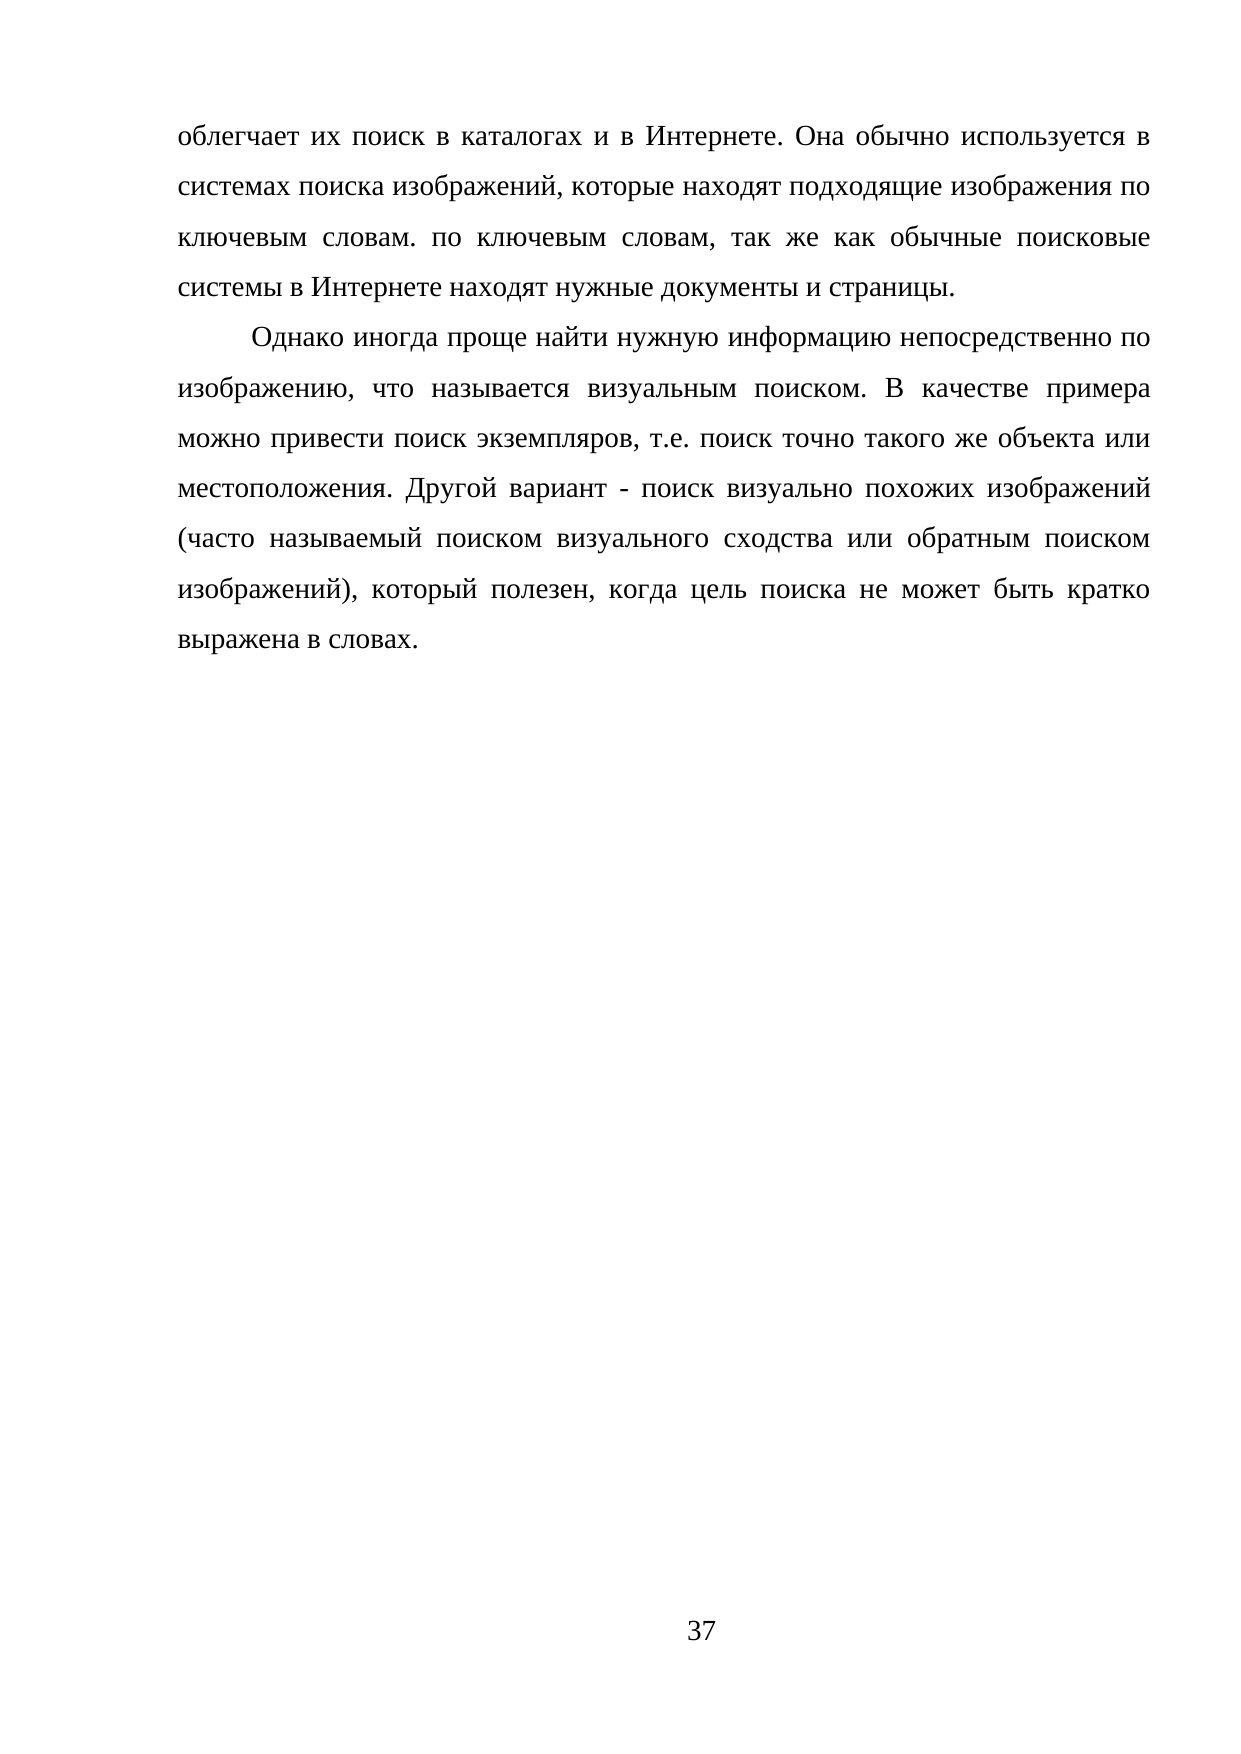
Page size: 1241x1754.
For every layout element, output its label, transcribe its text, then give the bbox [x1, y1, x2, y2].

text Однако иногда проще найти нужную информацию непосредственно по изображению, что называется визуальным поиском. В качестве примера можно привести поиск экземпляров, т.е. поиск точно такого же объекта или местоположения. Другой вариант - поиск визуально похожих изображений (часто называемый поиском визуального сходства или обратным поиском изображений), который полезен, когда цель поиска не может быть кратко выражена в словах. [177, 319, 1152, 655]
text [177, 118, 1152, 303]
